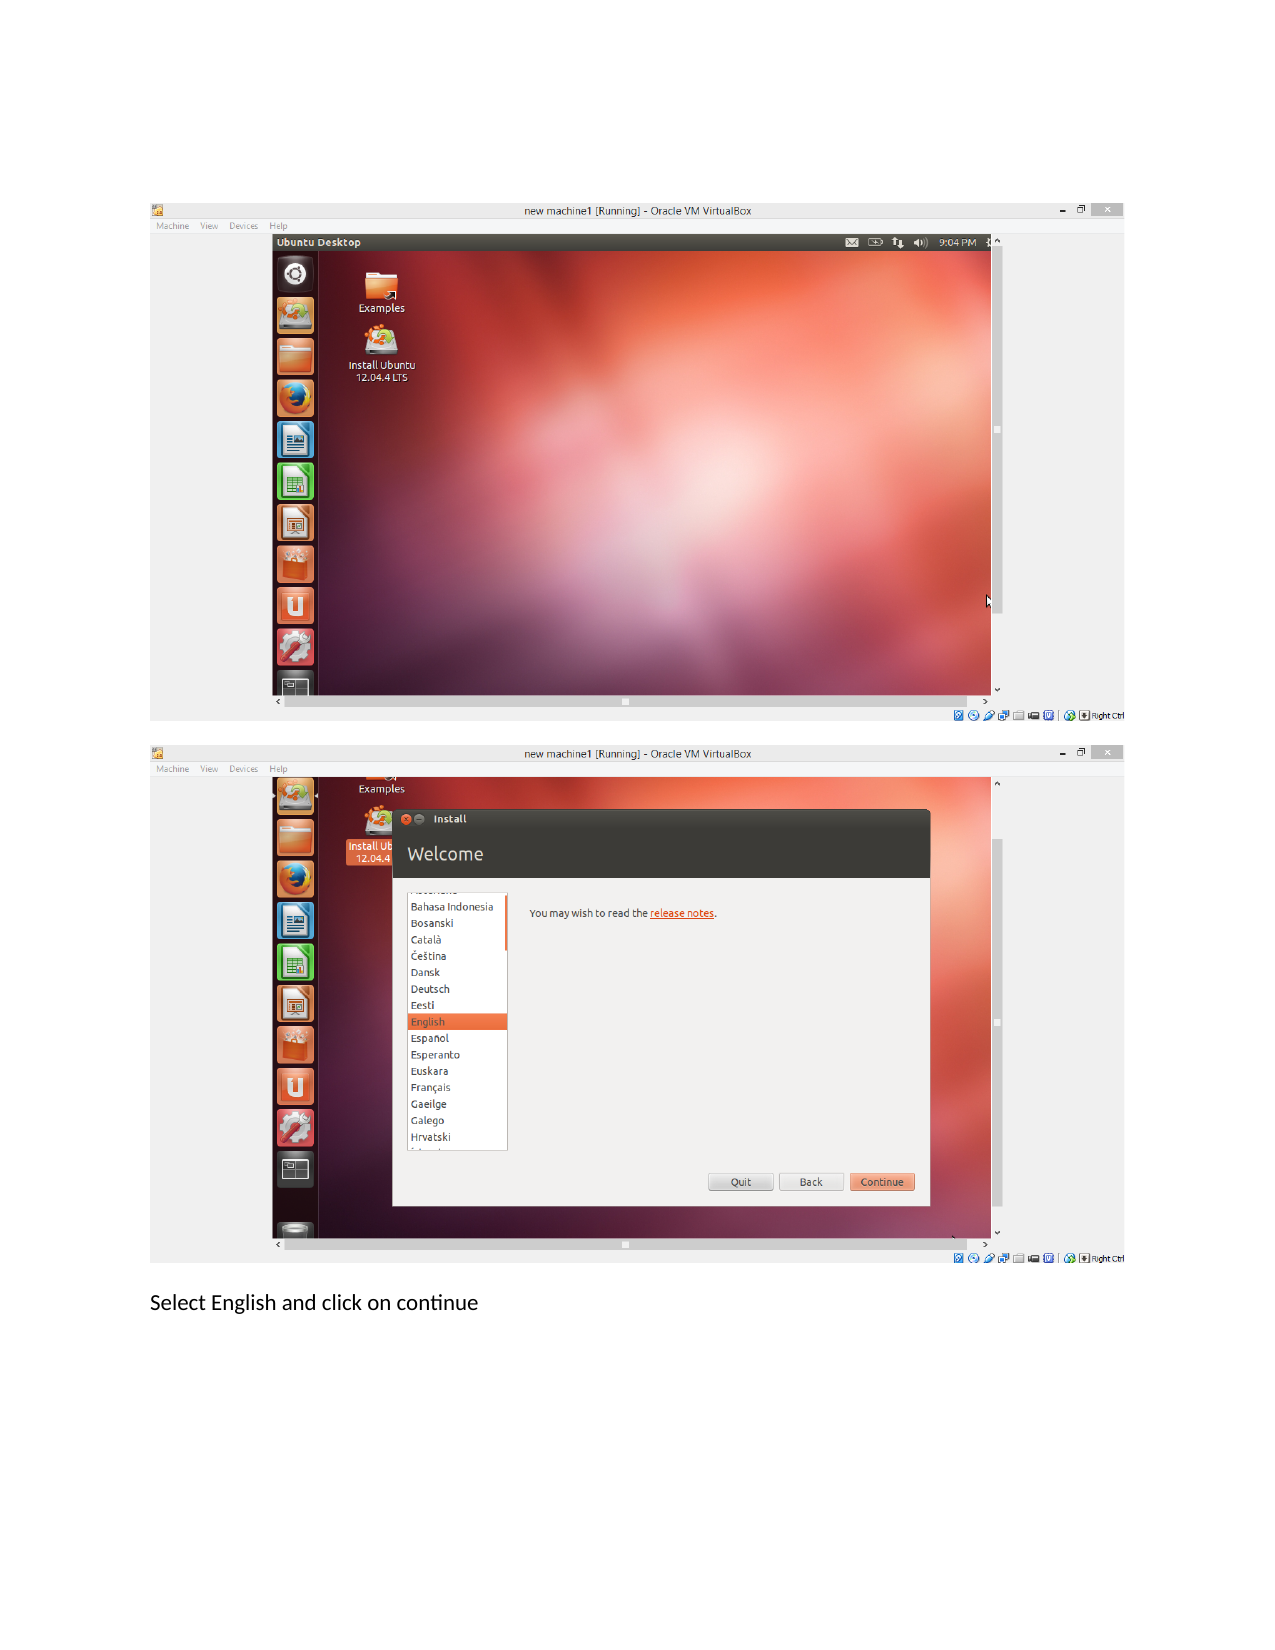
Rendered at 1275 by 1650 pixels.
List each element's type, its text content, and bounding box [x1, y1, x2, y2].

picture [150, 203, 1125, 721]
text Select English and click on continue [150, 1288, 1125, 1316]
picture [150, 745, 1125, 1263]
